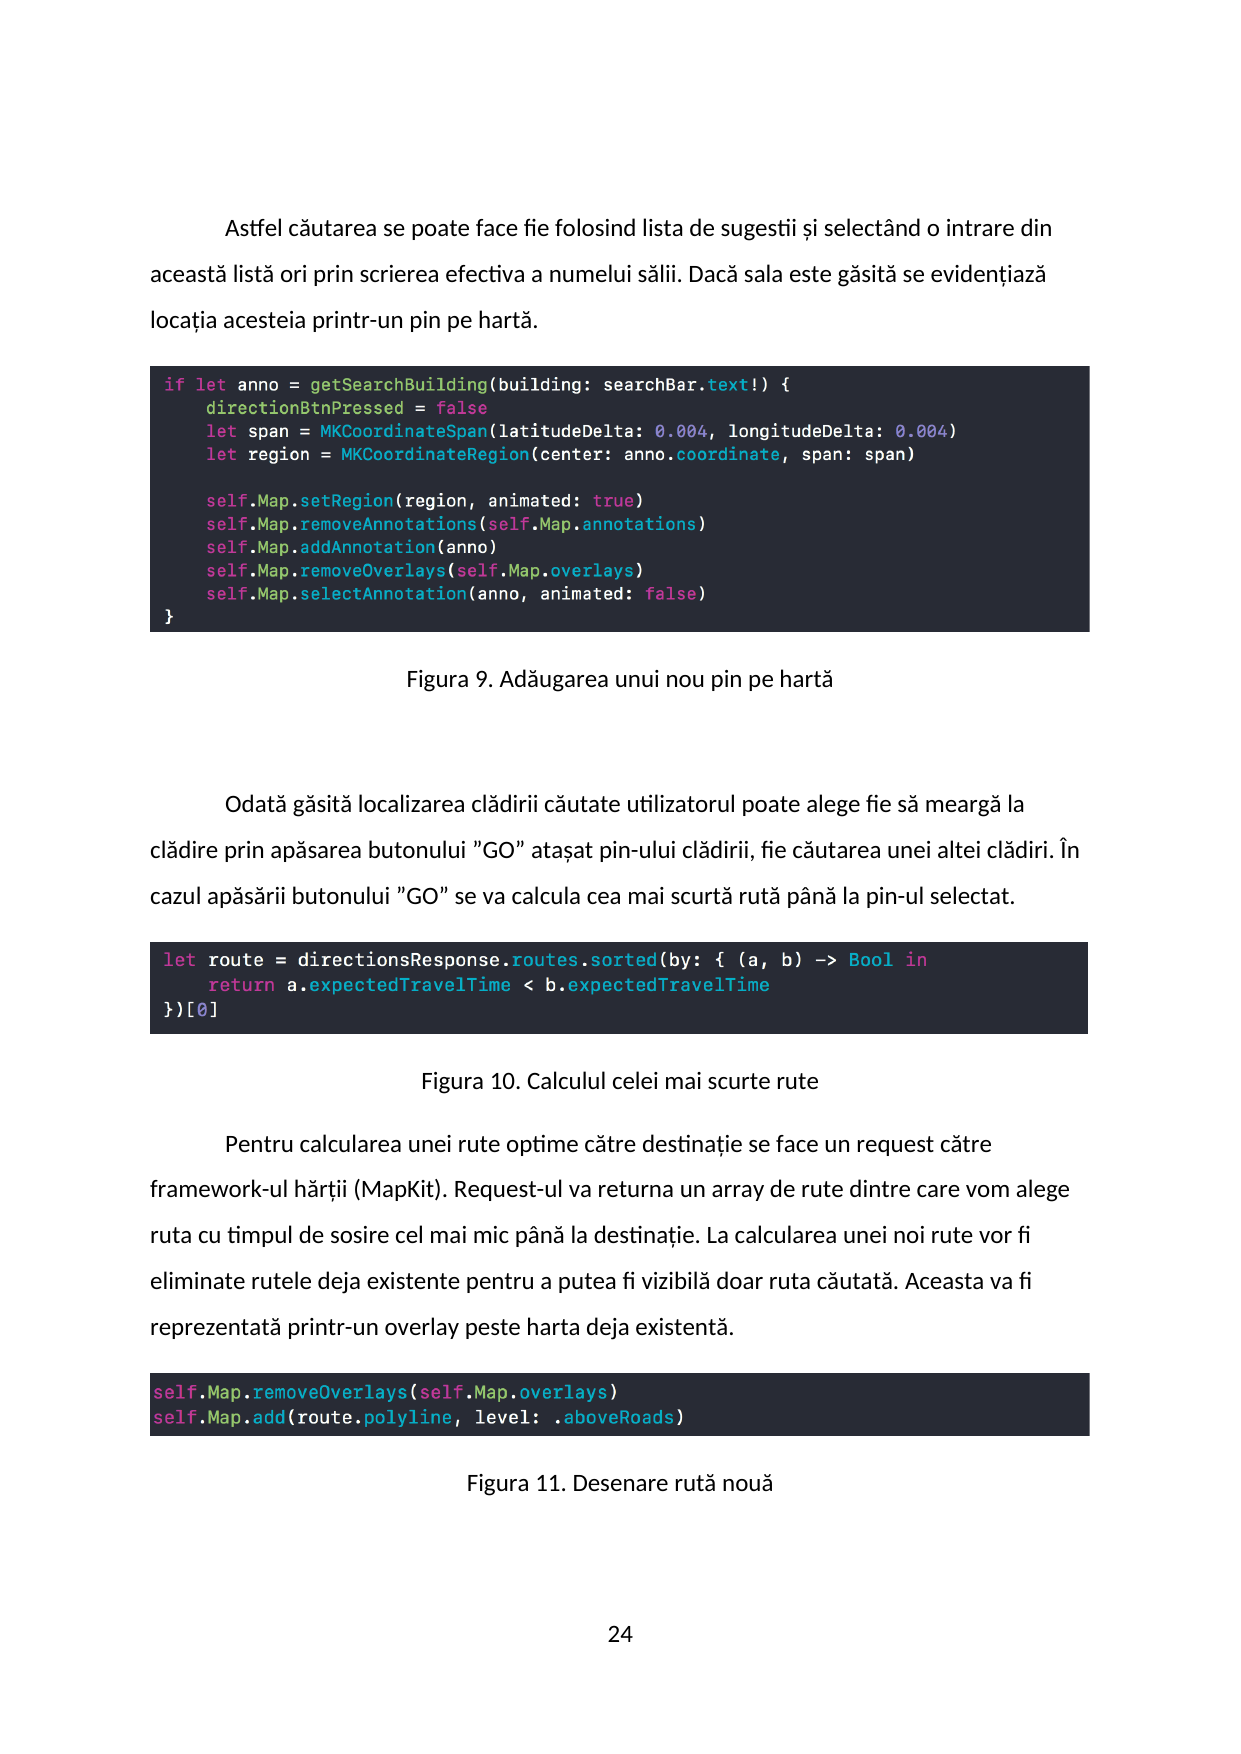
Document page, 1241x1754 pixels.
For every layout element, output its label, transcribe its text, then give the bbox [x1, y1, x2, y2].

picture [150, 1373, 1090, 1436]
text Odată găsită localizarea clădirii căutate utilizatorul poate alege fie să meargă la clădire prin apăsarea butonului ”GO” atașat pin-ului clădirii, fie căutarea unei altei clădiri. În cazul apăsării butonului ”GO” se va calcula cea mai scurtă rută până la pin-ul selectat. [150, 788, 1090, 910]
text Figura 9. Adăugarea unui nou pin pe hartă [150, 664, 1090, 694]
text Figura 10. Calculul celei mai scurte rute [150, 1066, 1090, 1096]
text Pentru calcularea unei rute optime către destinație se face un request către framework-ul hărții (MapKit). Request-ul va returna un array de rute dintre care vom alege ruta cu timpul de sosire cel mai mic până la destinație. La calcularea unei noi rute vor fi eliminate rutele deja existente pentru a putea fi vizibilă doar ruta căutată. Aceasta va fi reprezentată printr-un overlay peste harta deja existentă. [150, 1128, 1090, 1341]
text Astfel căutarea se poate face fie folosind lista de sugestii și selectând o intrare din această listă ori prin scrierea efectiva a numelui sălii. Dacă sala este găsită se evidențiază locația acesteia printr-un pin pe hartă. [150, 212, 1090, 334]
text Figura 11. Desenare rută nouă [150, 1467, 1090, 1498]
picture [150, 942, 1088, 1034]
picture [150, 366, 1090, 632]
